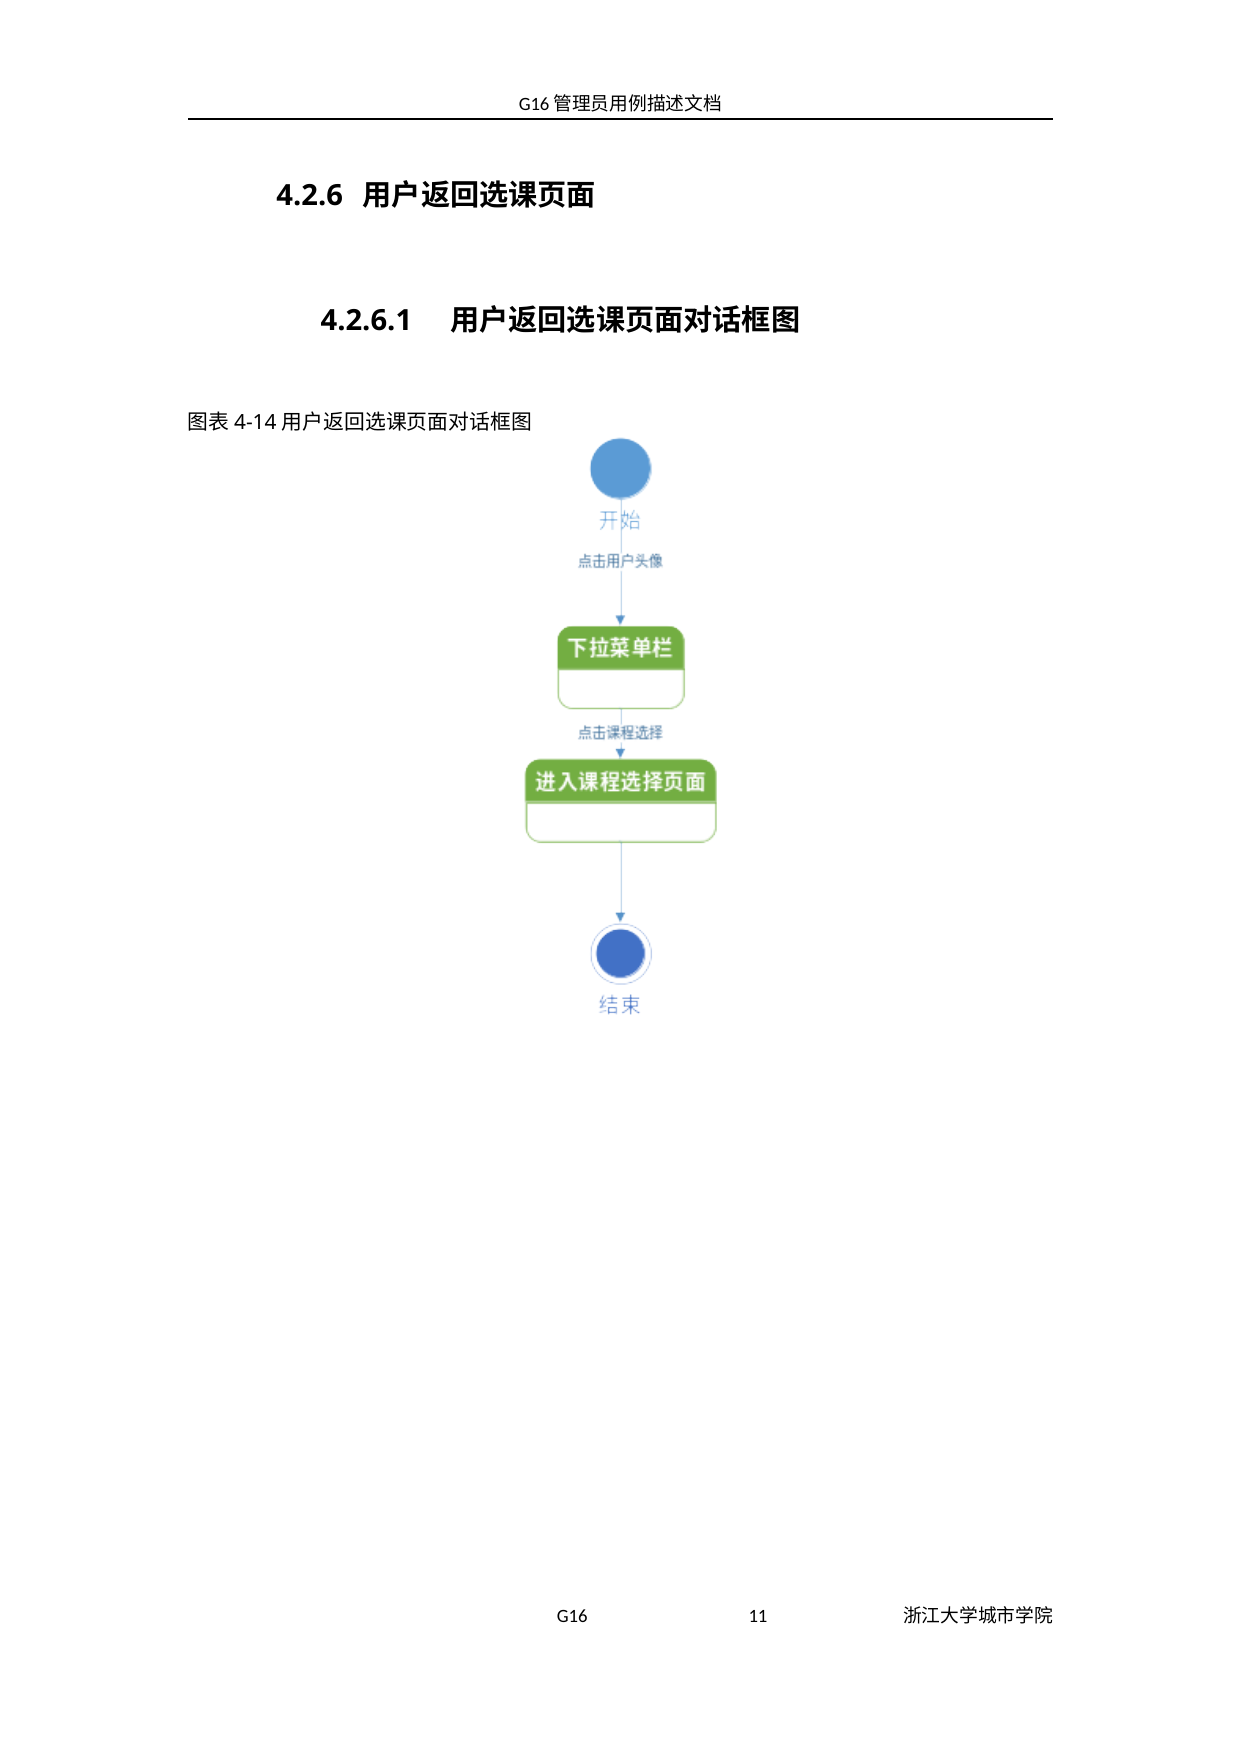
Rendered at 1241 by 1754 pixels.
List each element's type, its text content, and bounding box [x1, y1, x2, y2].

subtitle 用户返回选课页面对话框图 [320, 285, 1053, 350]
subtitle 用户返回选课页面 [276, 160, 1053, 225]
